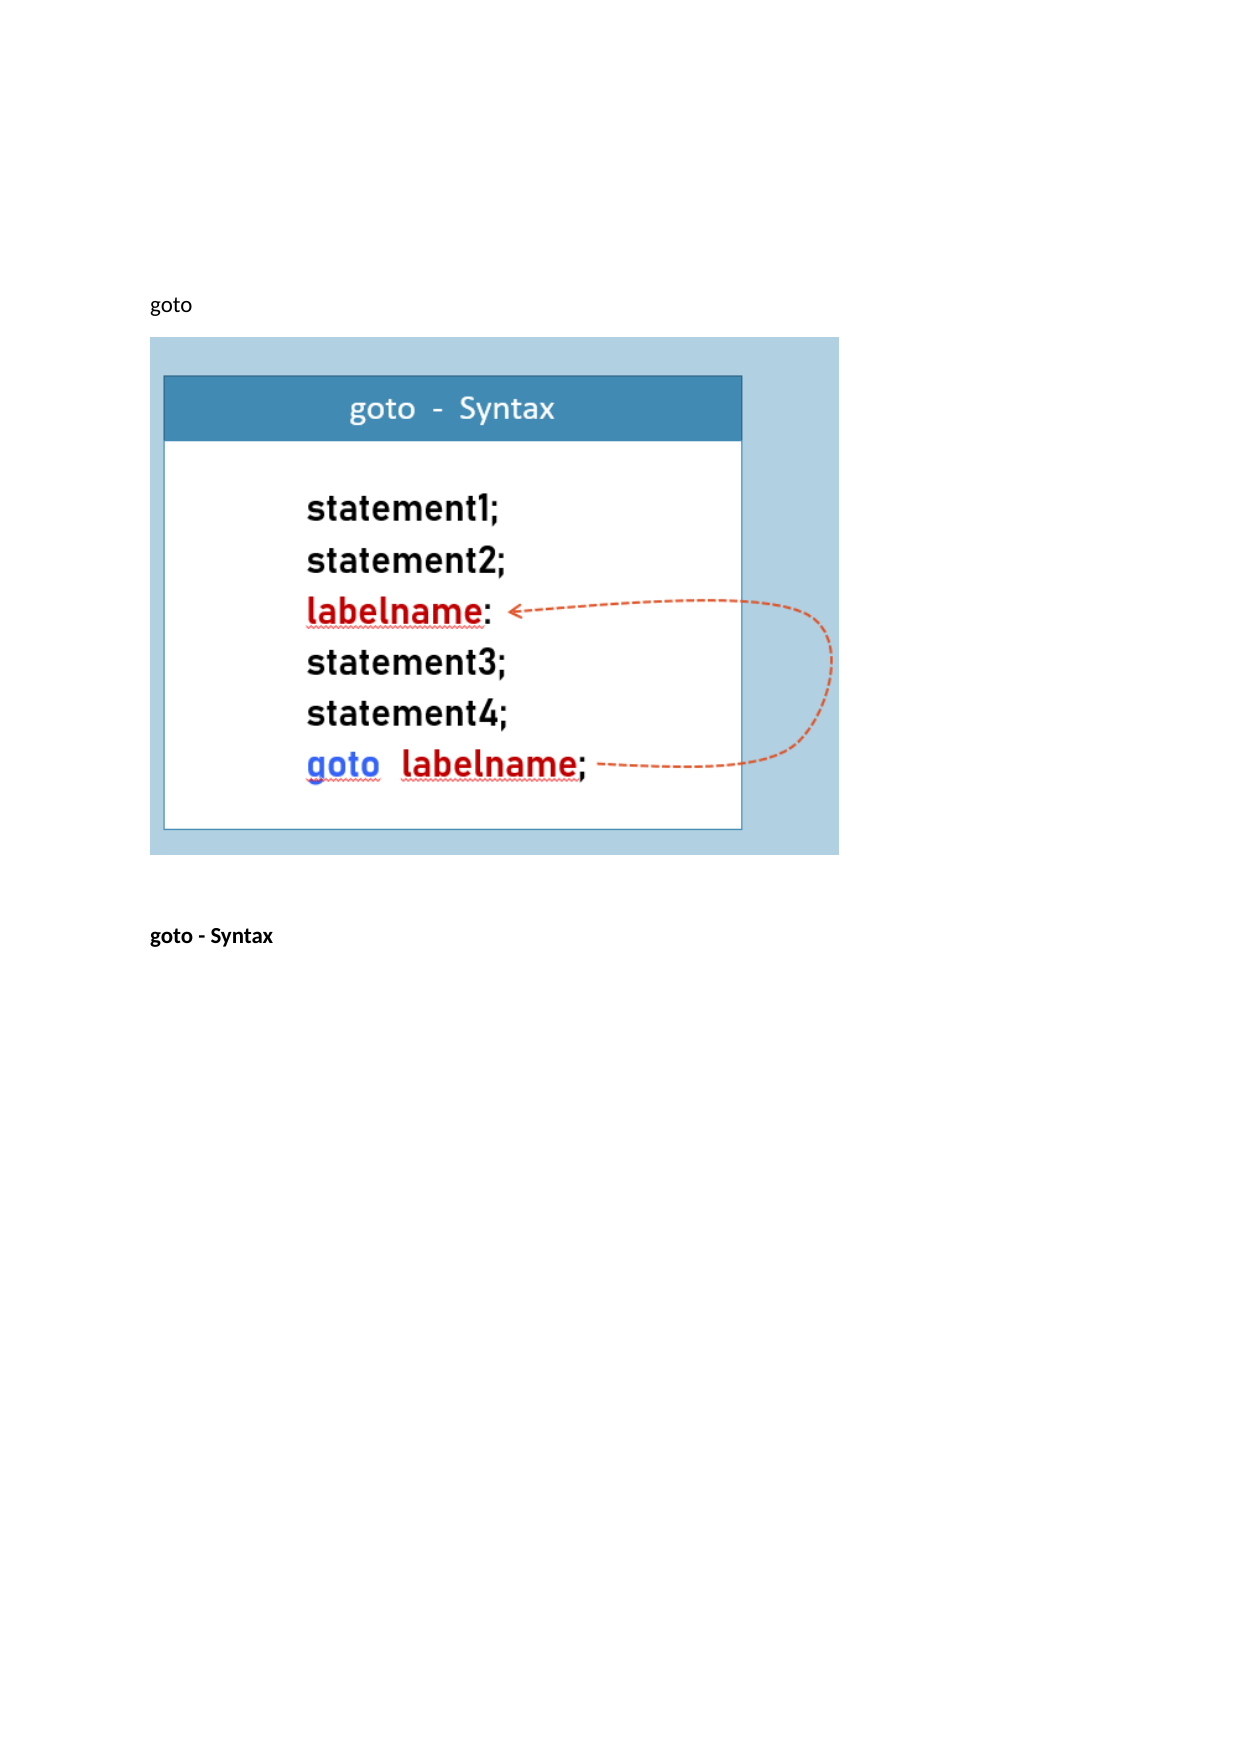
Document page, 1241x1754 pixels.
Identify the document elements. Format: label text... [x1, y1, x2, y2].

picture [150, 337, 839, 855]
text goto [150, 291, 1090, 319]
text goto - Syntax [150, 921, 1090, 949]
